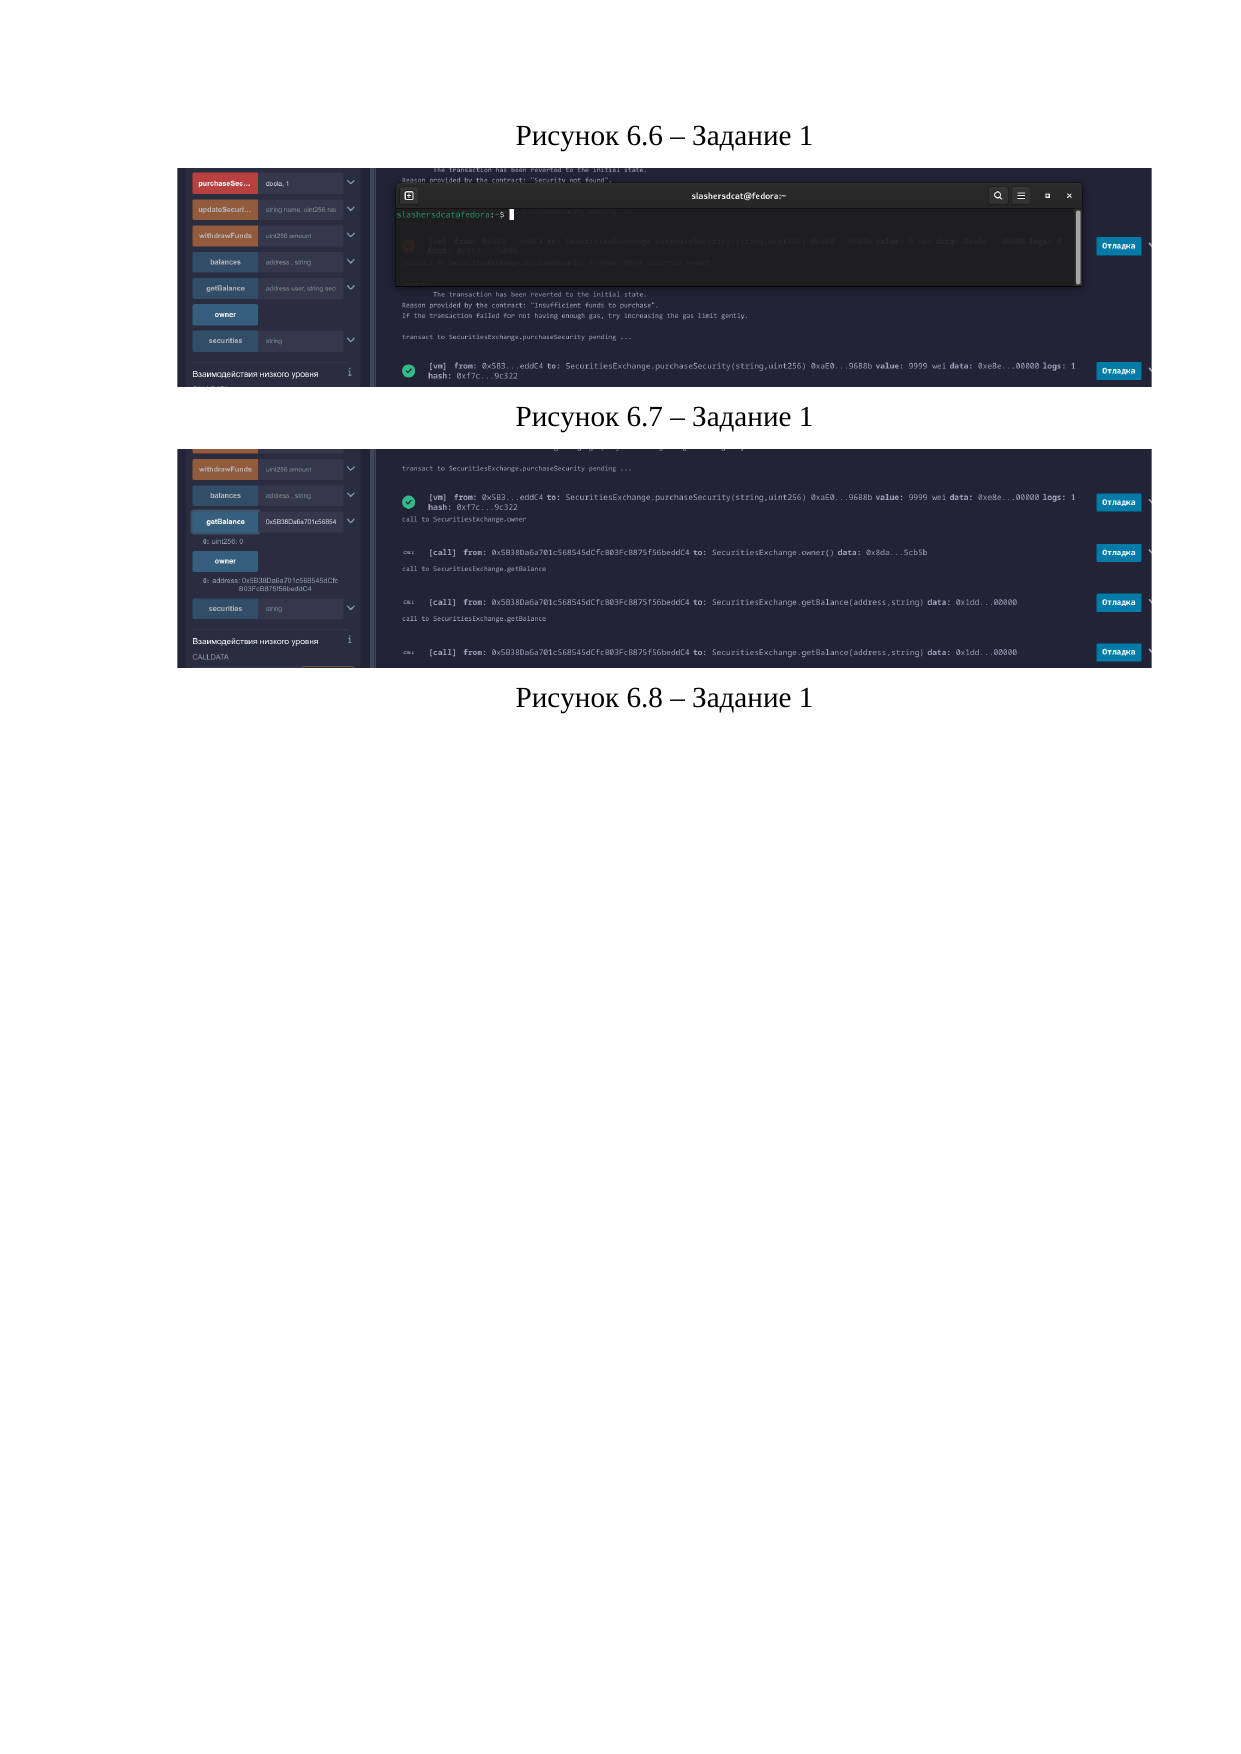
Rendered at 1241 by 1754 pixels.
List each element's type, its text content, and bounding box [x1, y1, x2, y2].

text Рисунок 6.7 – Задание 1 [177, 399, 1152, 432]
text Рисунок 6.6 – Задание 1 [177, 118, 1152, 152]
text Рисунок 6.8 – Задание 1 [177, 680, 1152, 713]
picture [177, 168, 1152, 387]
picture [177, 449, 1152, 668]
